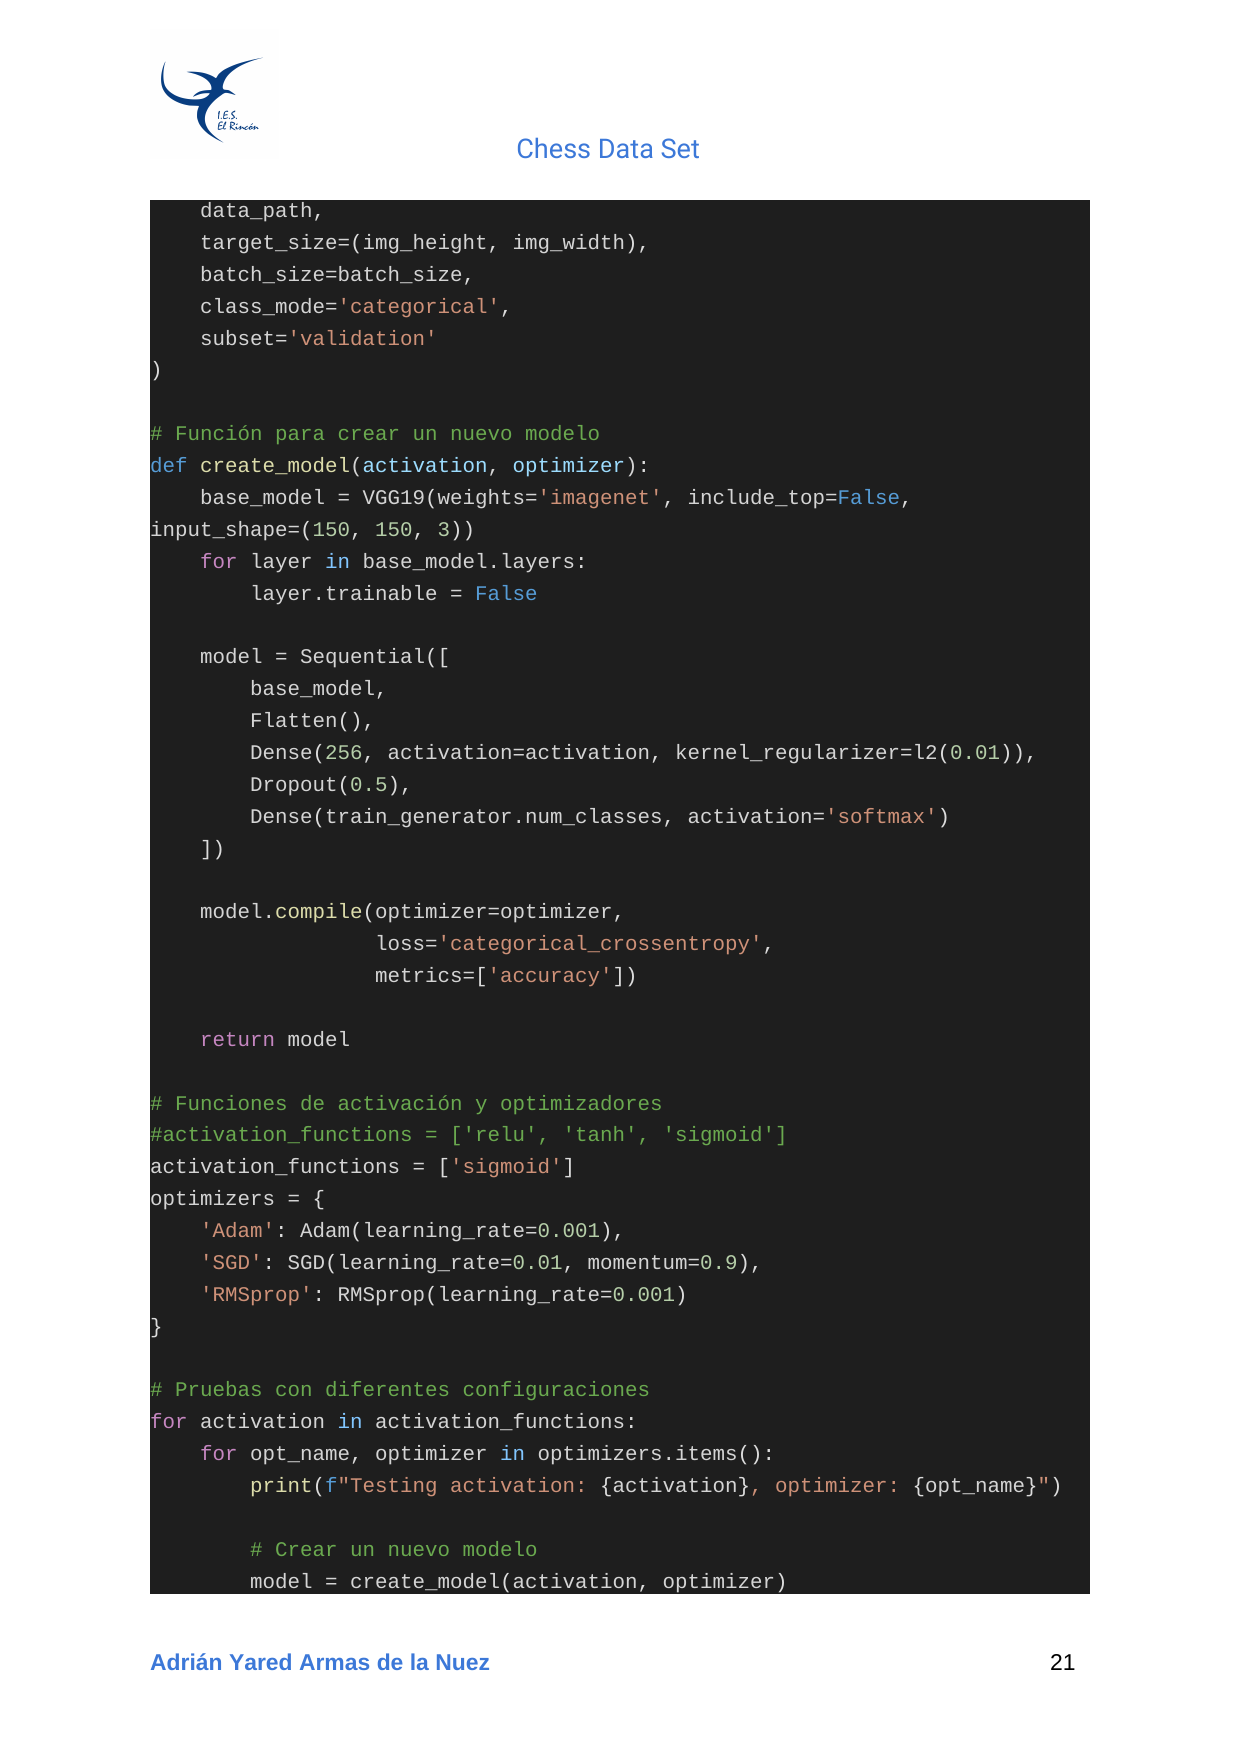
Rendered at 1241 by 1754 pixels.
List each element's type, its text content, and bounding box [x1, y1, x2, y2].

text return model [150, 1029, 1090, 1052]
text for opt_name, optimizer in optimizers.items(): [150, 1443, 1090, 1467]
text Flatten(), [150, 710, 1090, 734]
text target_size=(img_height, img_width), [150, 232, 1090, 256]
text Dense(256, activation=activation, kernel_regularizer=l2(0.01)), [150, 742, 1090, 766]
text model = Sequential([ [150, 646, 1090, 670]
text subset='validation' [150, 328, 1090, 351]
text layer.trainable = False [150, 583, 1090, 606]
text batch_size=batch_size, [150, 264, 1090, 287]
text # Pruebas con diferentes configuraciones [150, 1379, 1090, 1403]
text def create_model(activation, optimizer): [150, 455, 1090, 479]
text optimizers = { [150, 1188, 1090, 1212]
text 'Adam': Adam(learning_rate=0.001), [150, 1220, 1090, 1244]
text # Función para crear un nuevo modelo [150, 423, 1090, 447]
text loss='categorical_crossentropy', [150, 933, 1090, 957]
text Dense(train_generator.num_classes, activation='softmax') [150, 806, 1090, 829]
text print(f"Testing activation: {activation}, optimizer: {opt_name}") [150, 1475, 1090, 1499]
text base_model, [150, 678, 1090, 702]
picture [150, 29, 279, 159]
text } [150, 1316, 1090, 1339]
text for activation in activation_functions: [150, 1411, 1090, 1435]
text ) [150, 359, 1090, 383]
text # Crear un nuevo modelo [150, 1539, 1090, 1562]
text Dropout(0.5), [150, 774, 1090, 797]
text activation_functions = ['sigmoid'] [150, 1156, 1090, 1180]
text class_mode='categorical', [150, 296, 1090, 319]
text 'SGD': SGD(learning_rate=0.01, momentum=0.9), [150, 1252, 1090, 1276]
text 'RMSprop': RMSprop(learning_rate=0.001) [150, 1284, 1090, 1307]
text #activation_functions = ['relu', 'tanh', 'sigmoid'] [150, 1124, 1090, 1148]
text model = create_model(activation, optimizer) [150, 1571, 1090, 1594]
text model.compile(optimizer=optimizer, [150, 901, 1090, 925]
text base_model = VGG19(weights='imagenet', include_top=False, input_shape=(150, 150, 3)) [150, 487, 1090, 542]
text metrics=['accuracy']) [150, 965, 1090, 989]
text ]) [150, 838, 1090, 861]
text # Funciones de activación y optimizadores [150, 1093, 1090, 1116]
text data_path, [150, 200, 1090, 224]
text for layer in base_model.layers: [150, 551, 1090, 574]
